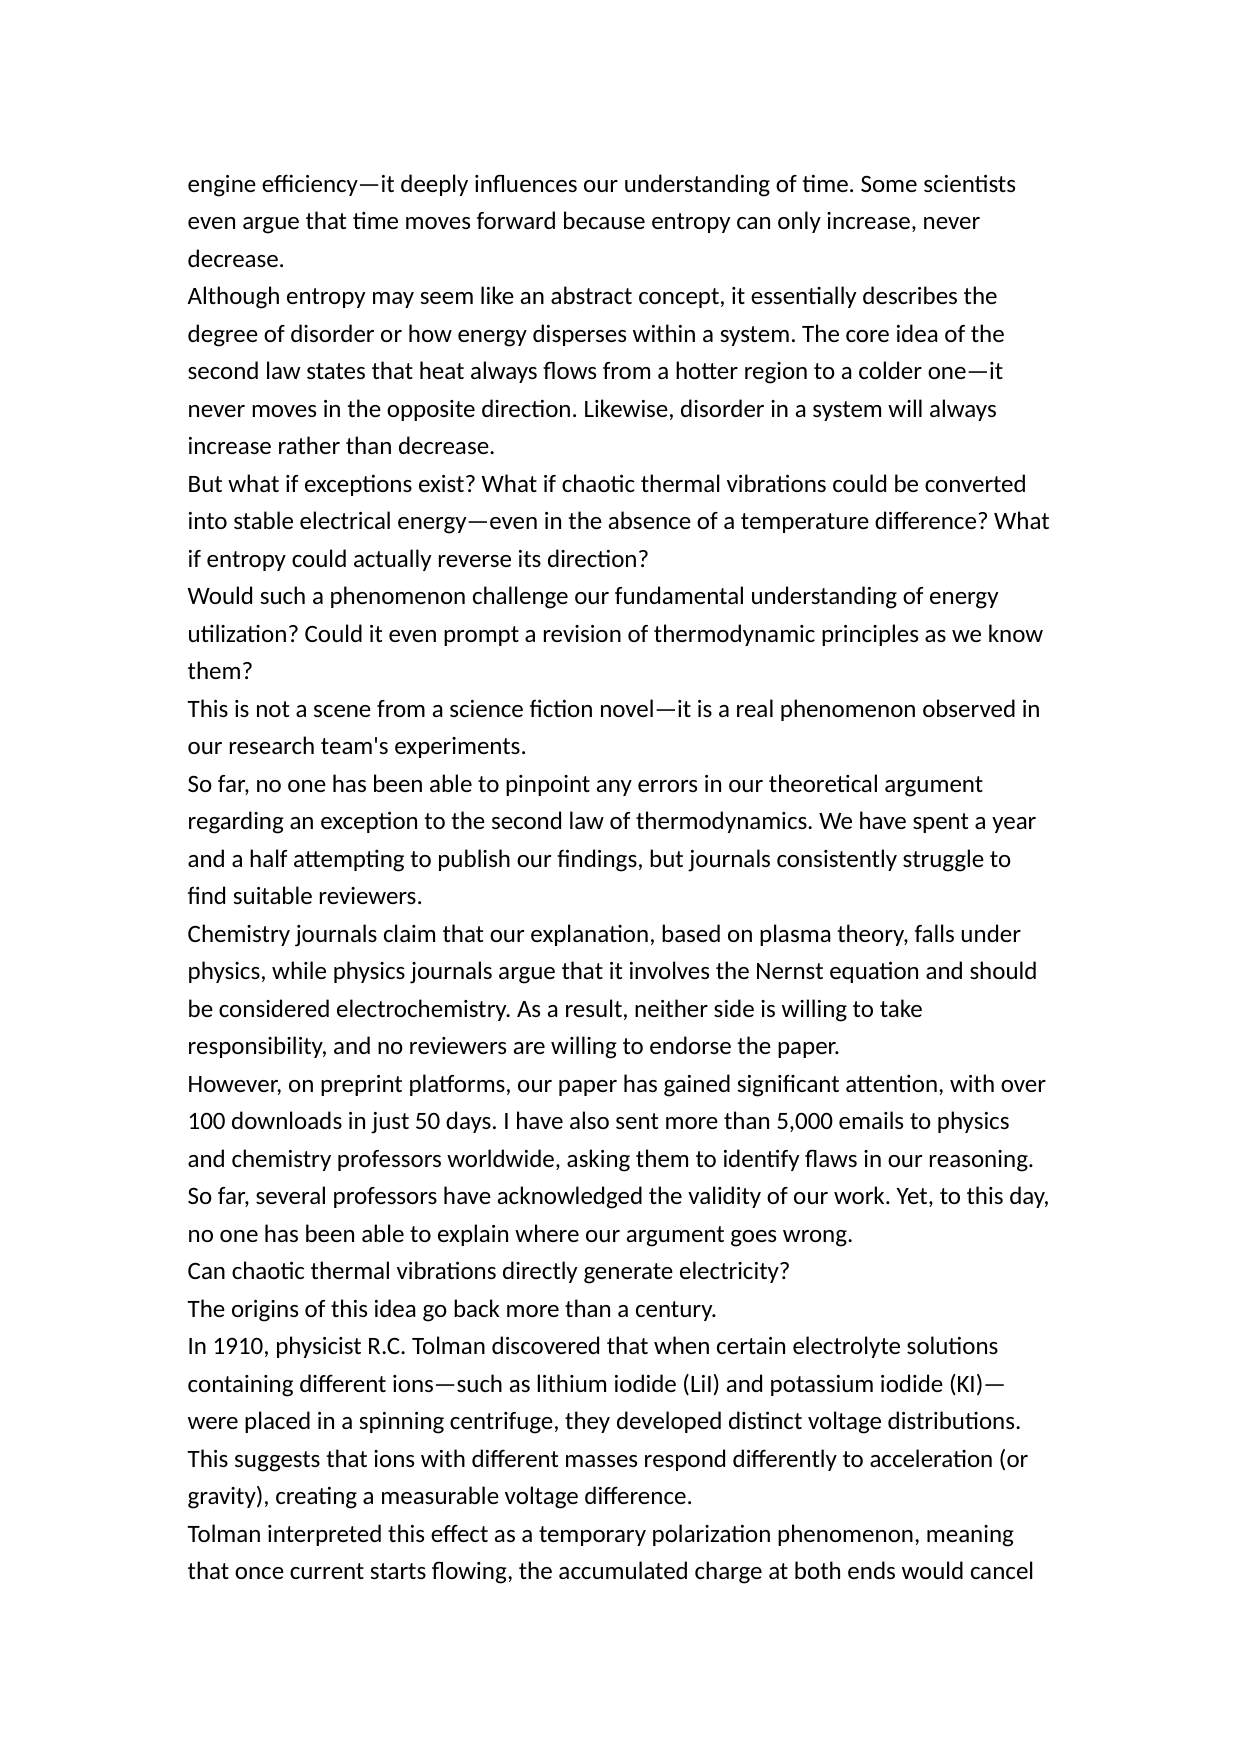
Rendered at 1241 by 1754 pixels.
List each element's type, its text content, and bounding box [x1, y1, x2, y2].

text In 1910, physicist R.C. Tolman discovered that when certain electrolyte solutions containing different ions—such as lithium iodide (LiI) and potassium iodide (KI)—were placed in a spinning centrifuge, they developed distinct voltage distributions. This suggests that ions with different masses respond differently to acceleration (or gravity), creating a measurable voltage difference. [187, 1327, 1053, 1514]
text Would such a phenomenon challenge our fundamental understanding of energy utilization? Could it even prompt a revision of thermodynamic principles as we know them? [187, 577, 1053, 689]
text The origins of this idea go back more than a century. [187, 1289, 1053, 1327]
text Can chaotic thermal vibrations directly generate electricity? [187, 1252, 1053, 1289]
text Although entropy may seem like an abstract concept, it essentially describes the degree of disorder or how energy disperses within a system. The core idea of the second law states that heat always flows from a hotter region to a colder one—it never moves in the opposite direction. Likewise, disorder in a system will always increase rather than decrease. [187, 277, 1053, 464]
text So far, no one has been able to pinpoint any errors in our theoretical argument regarding an exception to the second law of thermodynamics. We have spent a year and a half attempting to publish our findings, but journals consistently struggle to find suitable reviewers. [187, 764, 1053, 914]
text But what if exceptions exist? What if chaotic thermal vibrations could be converted into stable electrical energy—even in the absence of a temperature difference? What if entropy could actually reverse its direction? [187, 464, 1053, 577]
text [187, 164, 1053, 277]
text This is not a scene from a science fiction novel—it is a real phenomenon observed in our research team's experiments. [187, 689, 1053, 764]
text Chemistry journals claim that our explanation, based on plasma theory, falls under physics, while physics journals argue that it involves the Nernst equation and should be considered electrochemistry. As a result, neither side is willing to take responsibility, and no reviewers are willing to endorse the paper. [187, 914, 1053, 1064]
text However, on preprint platforms, our paper has gained significant attention, with over 100 downloads in just 50 days. I have also sent more than 5,000 emails to physics and chemistry professors worldwide, asking them to identify flaws in our reasoning. So far, several professors have acknowledged the validity of our work. Yet, to this day, no one has been able to explain where our argument goes wrong. [187, 1064, 1053, 1252]
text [187, 1514, 1053, 1589]
